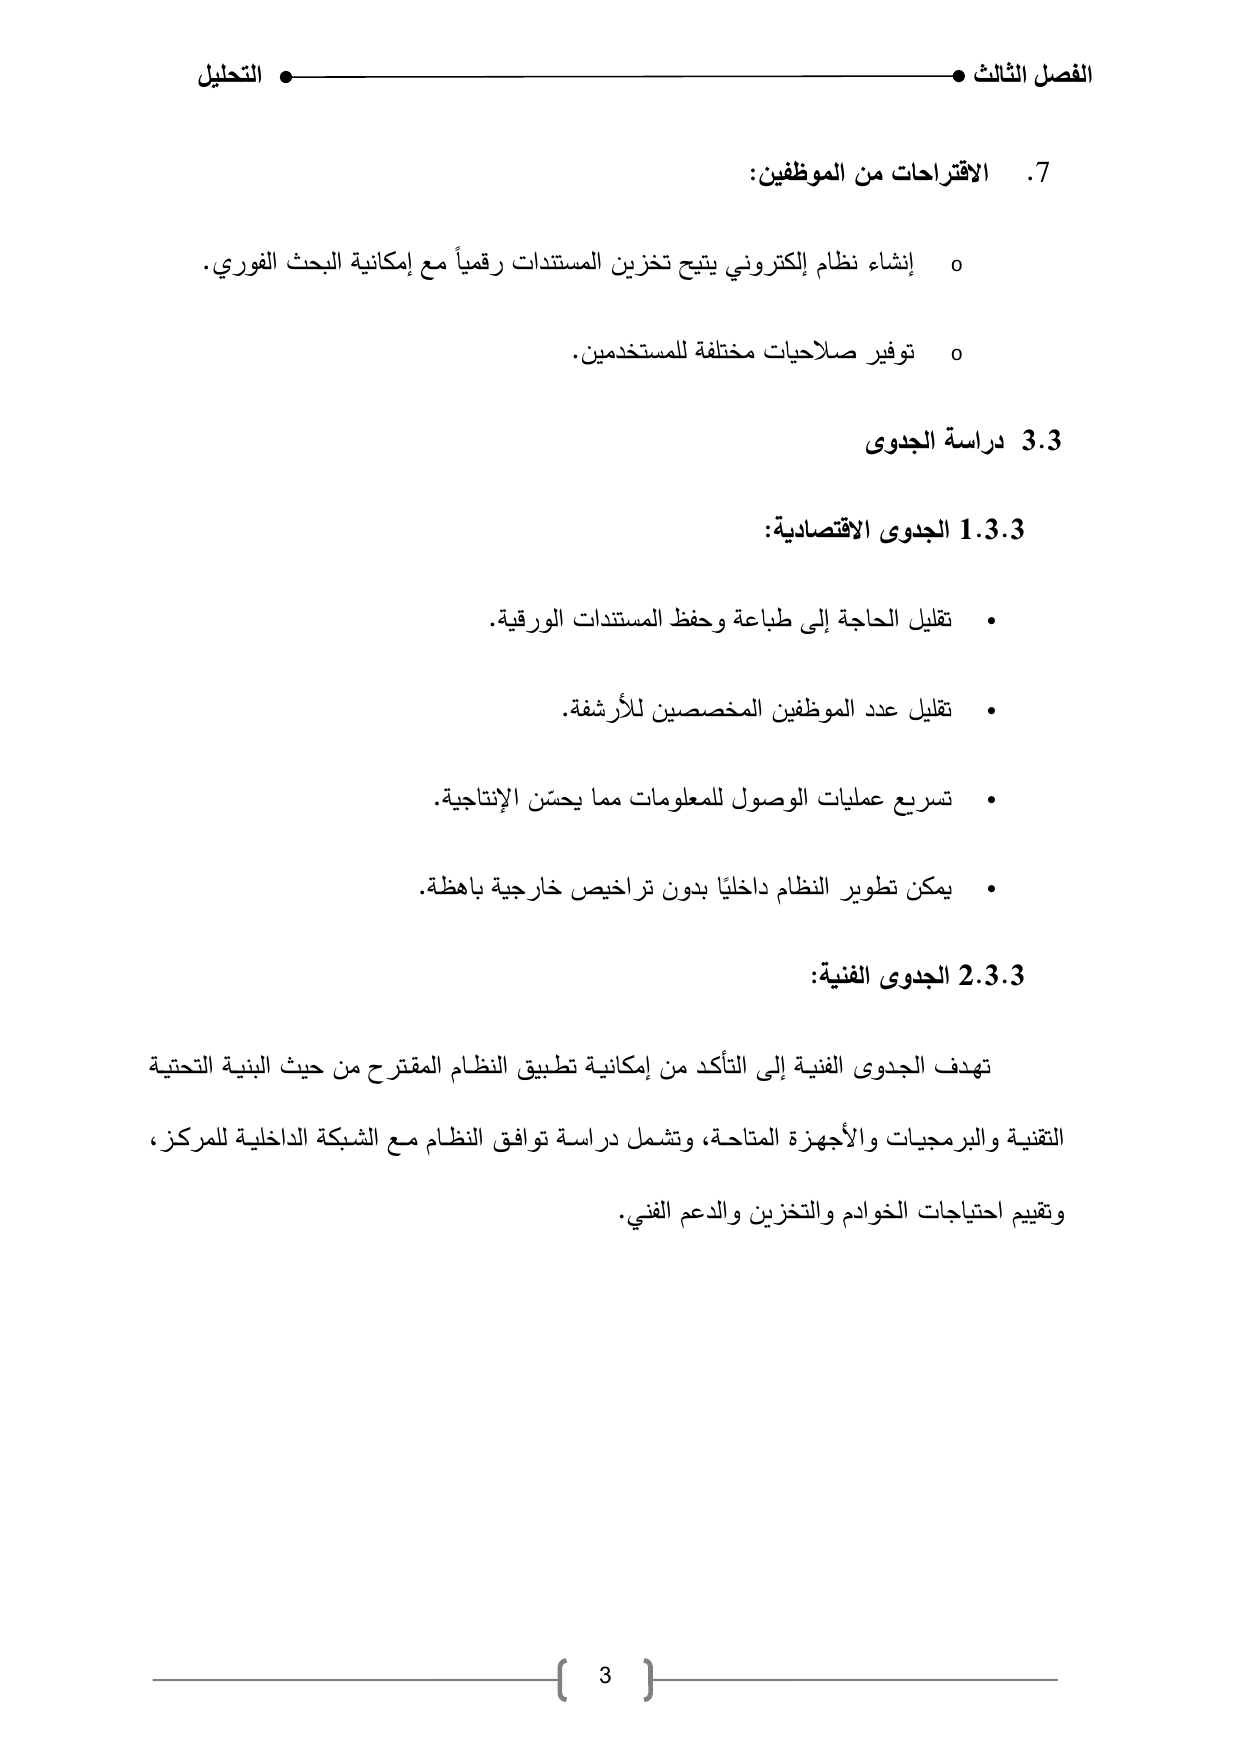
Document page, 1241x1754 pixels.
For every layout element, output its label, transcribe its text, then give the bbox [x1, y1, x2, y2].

text تهدف الجدوى الفنية إلى التأكد من إمكانية تطبيق النظام المقترح من حيث البنية التحتية التقنية والبرمجيات والأجهزة المتاحة، وتشمل دراسة توافق النظام مع الشبكة الداخلية للمركز، وتقييم احتياجات الخوادم والتخزين والدعم الفني. [148, 1041, 1063, 1234]
list تقليل الحاجة إلى طباعة وحفظ المستندات الورقية. [148, 594, 988, 643]
list يمكن تطوير النظام داخليًا بدون تراخيص خارجية باهظة. [148, 862, 988, 910]
list الاقتراحات من الموظفين: [148, 148, 1026, 196]
list تقليل عدد الموظفين المخصصين للأرشفة. [148, 684, 988, 732]
list توفير صلاحيات مختلفة للمستخدمين. [148, 326, 951, 375]
text 3.3 دراسة الجدوى [148, 416, 1063, 464]
text 2.3.3 الجدوى الفنية: [148, 951, 1063, 1000]
text 1.3.3 الجدوى الاقتصادية: [148, 505, 1063, 553]
list تسريع عمليات الوصول للمعلومات مما يحسّن الإنتاجية. [148, 773, 988, 821]
list إنشاء نظام إلكتروني يتيح تخزين المستندات رقمياً مع إمكانية البحث الفوري. [148, 237, 951, 286]
